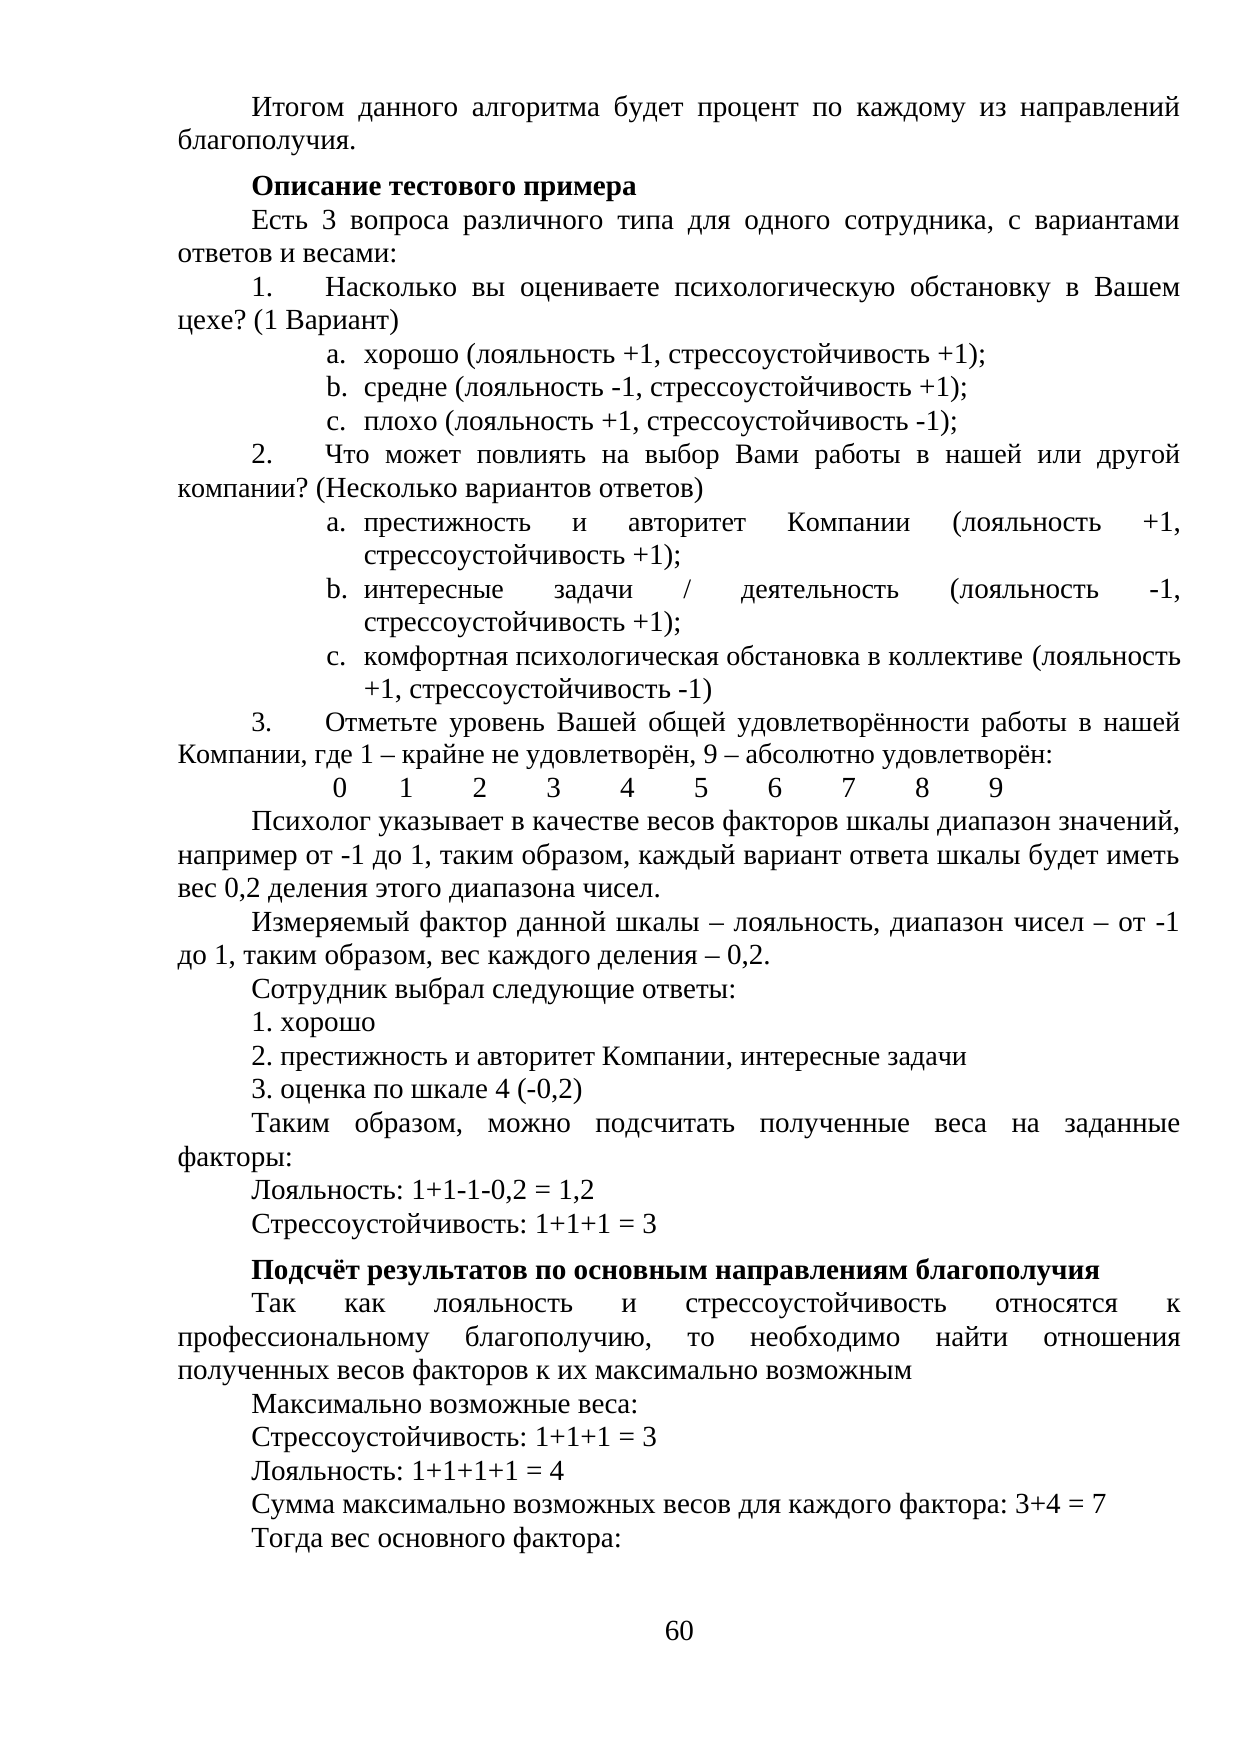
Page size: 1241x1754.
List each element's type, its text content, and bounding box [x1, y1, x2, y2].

text Описание тестового примера [177, 168, 1181, 202]
text Тогда вес основного фактора: [177, 1520, 1181, 1554]
text Лояльность: 1+1-1-0,2 = 1,2 [177, 1172, 1181, 1206]
list Отметьте уровень Вашей общей удовлетворённости работы в нашей Компании, где 1 – крайне не удовлетворён, 9 – абсолютно удовлетворён: [177, 705, 1181, 770]
text Сотрудник выбрал следующие ответы: [177, 971, 1181, 1004]
text Есть 3 вопроса различного типа для одного сотрудника, с вариантами ответов и весами: [177, 202, 1181, 269]
text Сумма максимально возможных весов для каждого фактора: 3+4 = 7 [177, 1487, 1181, 1520]
list средне (лояльность -1, стрессоустойчивость +1); [326, 369, 1181, 403]
text Измеряемый фактор данной шкалы – лояльность, диапазон чисел – от -1 до 1, таким образом, вес каждого деления – 0,2. [177, 904, 1181, 971]
list Что может повлиять на выбор Вами работы в нашей или другой компании? (Несколько вариантов ответов) [177, 437, 1181, 504]
text Так как лояльность и стрессоустойчивость относятся к профессиональному благополучию, то необходимо найти отношения полученных весов факторов к их максимально возможным [177, 1285, 1181, 1386]
list комфортная психологическая обстановка в коллективе (лояльность +1, стрессоустойчивость -1) [326, 638, 1181, 705]
text Подсчёт результатов по основным направлениям благополучия [177, 1252, 1181, 1285]
text Лояльность: 1+1+1+1 = 4 [177, 1453, 1181, 1487]
text Максимально возможные веса: [177, 1386, 1181, 1419]
text 3. оценка по шкале 4 (-0,2) [177, 1072, 1181, 1105]
text 1. хорошо [177, 1004, 1181, 1038]
list плохо (лояльность +1, стрессоустойчивость -1); [326, 403, 1181, 437]
list престижность и авторитет Компании (лояльность +1, стрессоустойчивость +1); [326, 504, 1181, 571]
text Стрессоустойчивость: 1+1+1 = 3 [177, 1419, 1181, 1453]
text Психолог указывает в качестве весов факторов шкалы диапазон значений, например от -1 до 1, таким образом, каждый вариант ответа шкалы будет иметь вес 0,2 деления этого диапазона чисел. [177, 803, 1181, 904]
text Стрессоустойчивость: 1+1+1 = 3 [177, 1206, 1181, 1239]
text Таким образом, можно подсчитать полученные веса на заданные факторы: [177, 1105, 1181, 1172]
list интересные задачи / деятельность (лояльность -1, стрессоустойчивость +1); [326, 571, 1181, 638]
list хорошо (лояльность +1, стрессоустойчивость +1); [326, 336, 1181, 369]
list 0 1 2 3 4 5 6 7 8 9 [325, 770, 1181, 803]
text 2. престижность и авторитет Компании, интересные задачи [177, 1038, 1181, 1072]
text Итогом данного алгоритма будет процент по каждому из направлений благополучия. [177, 89, 1181, 156]
list Насколько вы оцениваете психологическую обстановку в Вашем цехе? (1 Вариант) [177, 269, 1181, 336]
